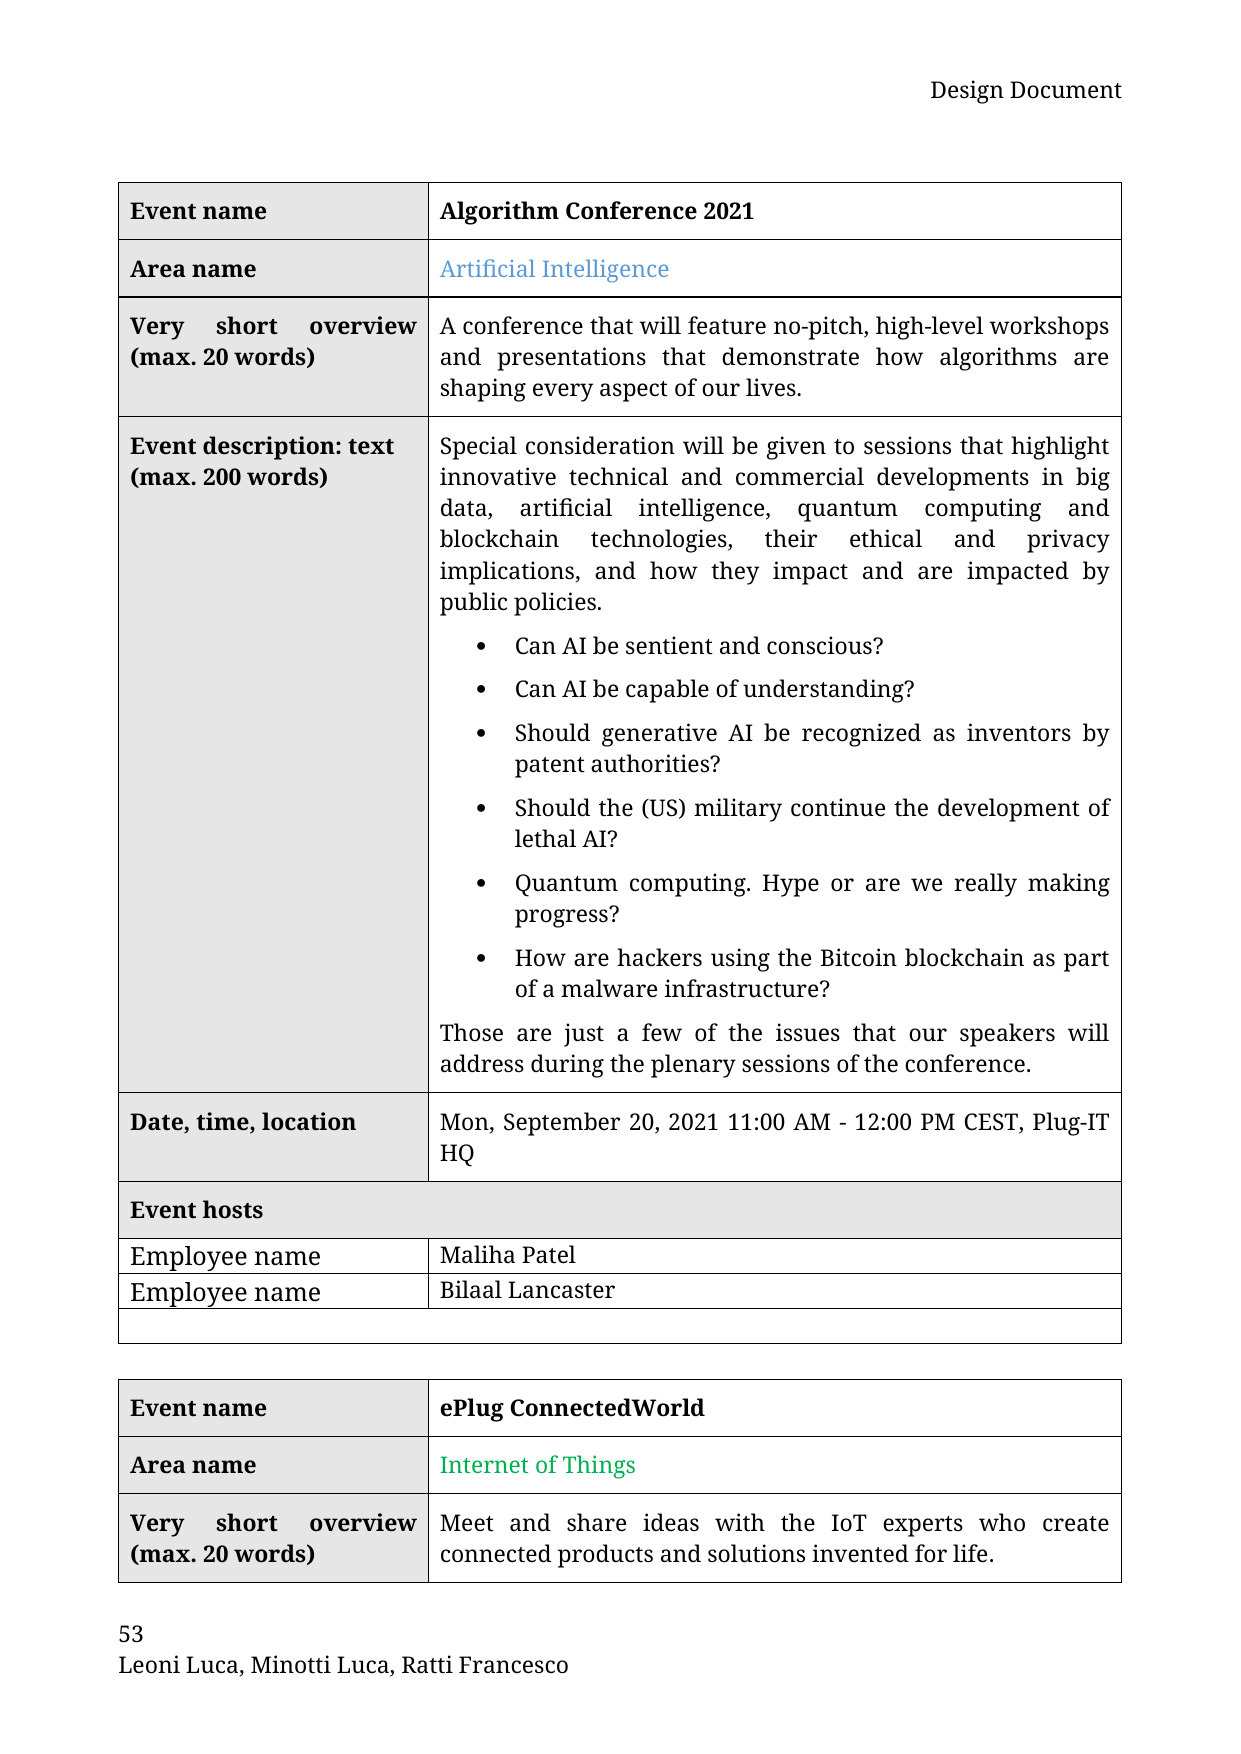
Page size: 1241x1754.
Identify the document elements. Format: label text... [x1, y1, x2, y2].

table_cell [119, 1309, 1121, 1343]
table_cell Bilaal Lancaster [429, 1274, 1121, 1308]
table_cell Artificial Intelligence [429, 240, 1121, 296]
table_header Algorithm Conference 2021 [429, 183, 1121, 239]
table_cell Internet of Things [429, 1437, 1121, 1493]
table_cell Very short overview (max. 20 words) [119, 1494, 428, 1582]
table_cell Employee name [119, 1239, 428, 1273]
table_cell Very short overview (max. 20 words) [119, 298, 428, 416]
table_cell A conference that will feature no-pitch, high-level workshops and presentations that demonstrate how algorithms are shaping every aspect of our lives. [429, 298, 1121, 416]
table_cell Date, time, location [119, 1093, 428, 1181]
table_cell Event hosts [119, 1182, 1121, 1238]
table_cell Meet and share ideas with the IoT experts who create connected products and solutions invented for life. [429, 1494, 1121, 1582]
table_header Event name [119, 183, 428, 239]
table_cell Area name [119, 240, 428, 296]
table_cell Mon, September 20, 2021 11:00 AM - 12:00 PM CEST, Plug-IT HQ [429, 1093, 1121, 1181]
table_cell Special consideration will be given to sessions that highlight innovative technical and commercial developments in big data, artificial intelligence, quantum computing and blockchain technologies, their ethical and privacy implications, and how they impact and are impacted by public policies. Can AI be sentient and conscious? Can AI be capable of understanding? Should generative AI be recognized as inventors by patent authorities? Should the (US) military continue the development of lethal AI? Quantum computing. Hype or are we really making progress? How are hackers using the Bitcoin blockchain as part of a malware infrastructure? Those are just a few of the issues that our speakers will address during the plenary sessions of the conference. [429, 417, 1121, 1092]
table_header ePlug ConnectedWorld [429, 1380, 1121, 1436]
table_cell Employee name [119, 1274, 428, 1308]
table_cell Event description: text (max. 200 words) [119, 417, 428, 1092]
table_cell Maliha Patel [429, 1239, 1121, 1273]
table_header Event name [119, 1380, 428, 1436]
table_cell Area name [119, 1437, 428, 1493]
